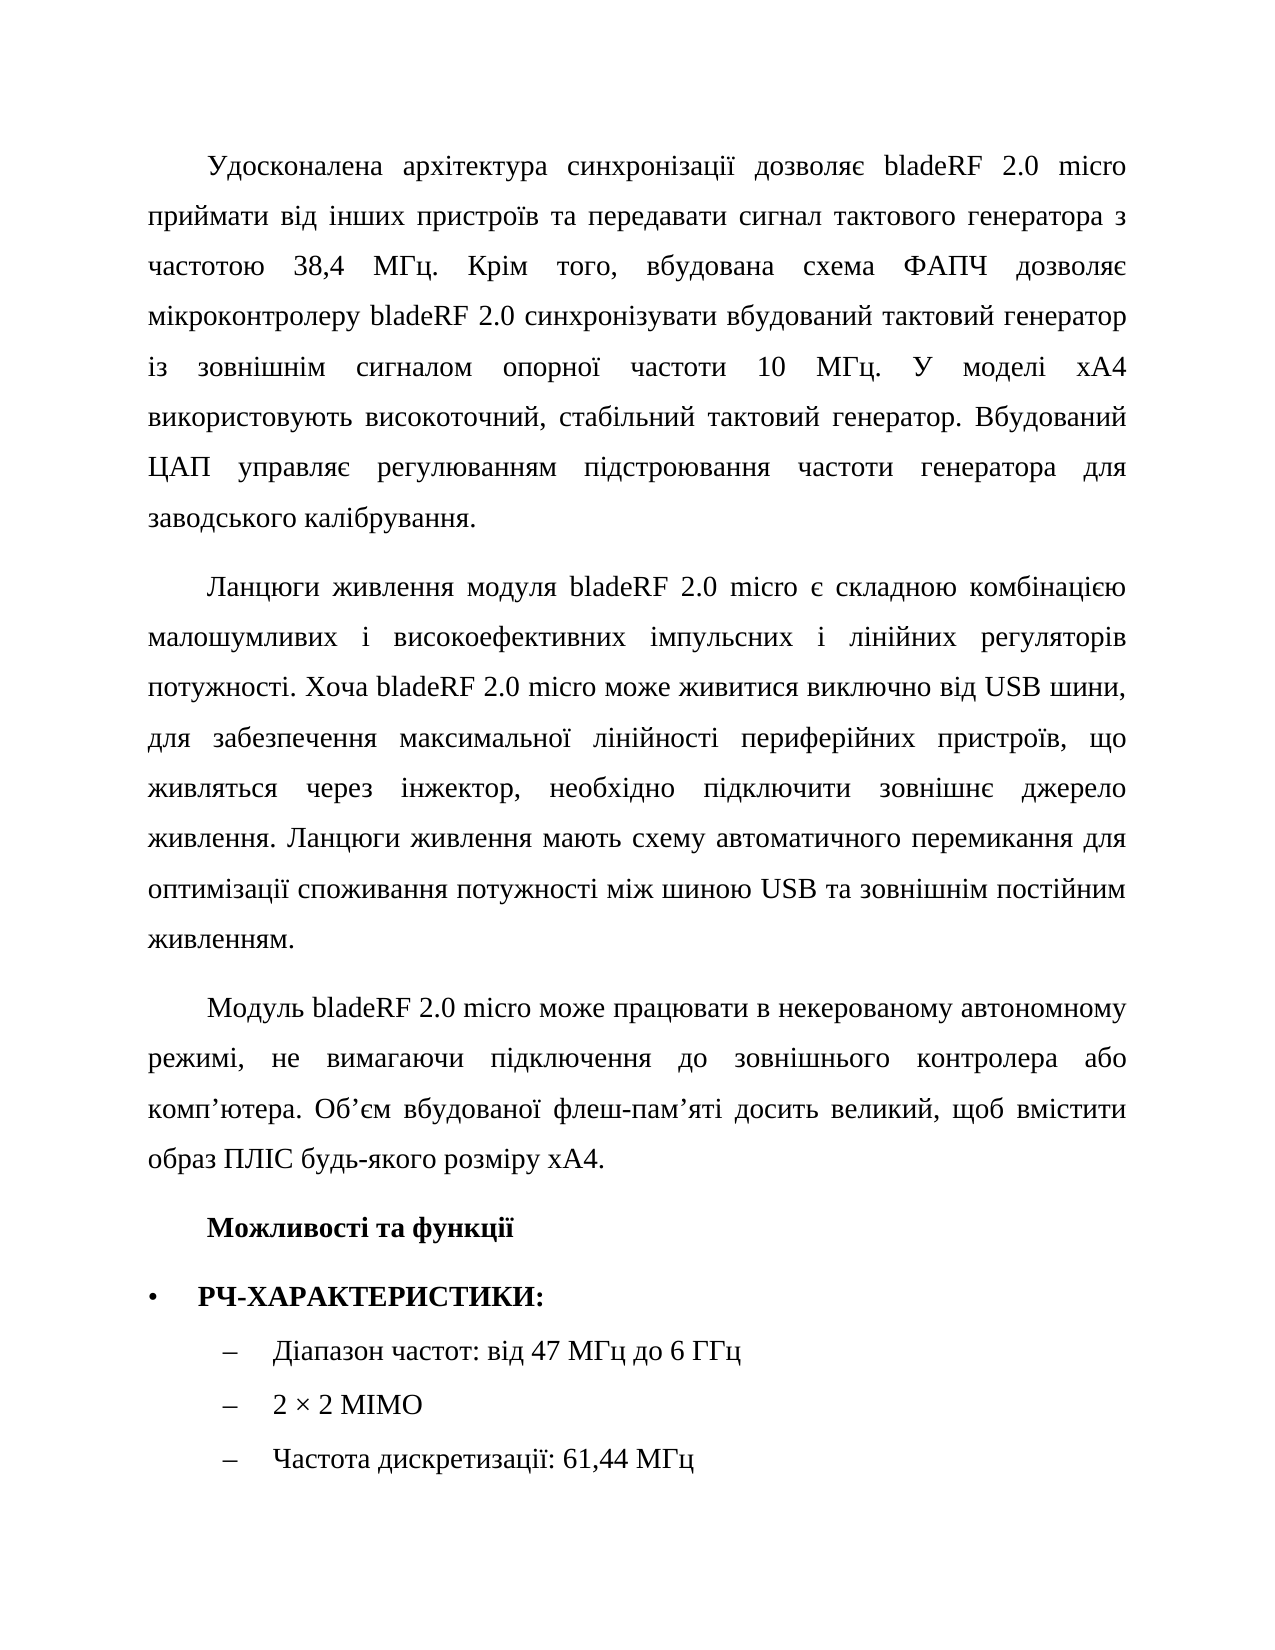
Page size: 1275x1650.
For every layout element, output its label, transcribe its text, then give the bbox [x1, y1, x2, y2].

list 2 × 2 MIMO [223, 1387, 1127, 1421]
text Можливості та функції [148, 1210, 1127, 1244]
list Частота дискретизації: 61,44 МГц [223, 1441, 1127, 1475]
list РЧ-ХАРАКТЕРИСТИКИ: [148, 1279, 1127, 1313]
text Ланцюги живлення модуля bladeRF 2.0 micro є складною комбінацією малошумливих і високоефективних імпульсних і лінійних регуляторів потужності. Хоча bladeRF 2.0 micro може живитися виключно від USB шини, для забезпечення максимальної лінійності периферійних пристроїв, що живляться через інжектор, необхідно підключити зовнішнє джерело живлення. Ланцюги живлення мають схему автоматичного перемикання для оптимізації споживання потужності між шиною USB та зовнішнім постійним живленням. [148, 569, 1127, 954]
list Діапазон частот: від 47 МГц до 6 ГГц [223, 1333, 1127, 1367]
text Модуль bladeRF 2.0 micro може працювати в некерованому автономному режимі, не вимагаючи підключення до зовнішнього контролера або комп’ютера. Об’єм вбудованої флеш-пам’яті досить великий, щоб вмістити образ ПЛІС будь-якого розміру xA4. [148, 990, 1127, 1174]
text Удосконалена архітектура синхронізації дозволяє bladeRF 2.0 micro приймати від інших пристроїв та передавати сигнал тактового генератора з частотою 38,4 МГц. Крім того, вбудована схема ФАПЧ дозволяє мікроконтролеру bladeRF 2.0 синхронізувати вбудований тактовий генератор із зовнішнім сигналом опорної частоти 10 МГц. У моделі xA4 використовують високоточний, стабільний тактовий генератор. Вбудований ЦАП управляє регулюванням підстроювання частоти генератора для заводського калібрування. [148, 148, 1127, 533]
